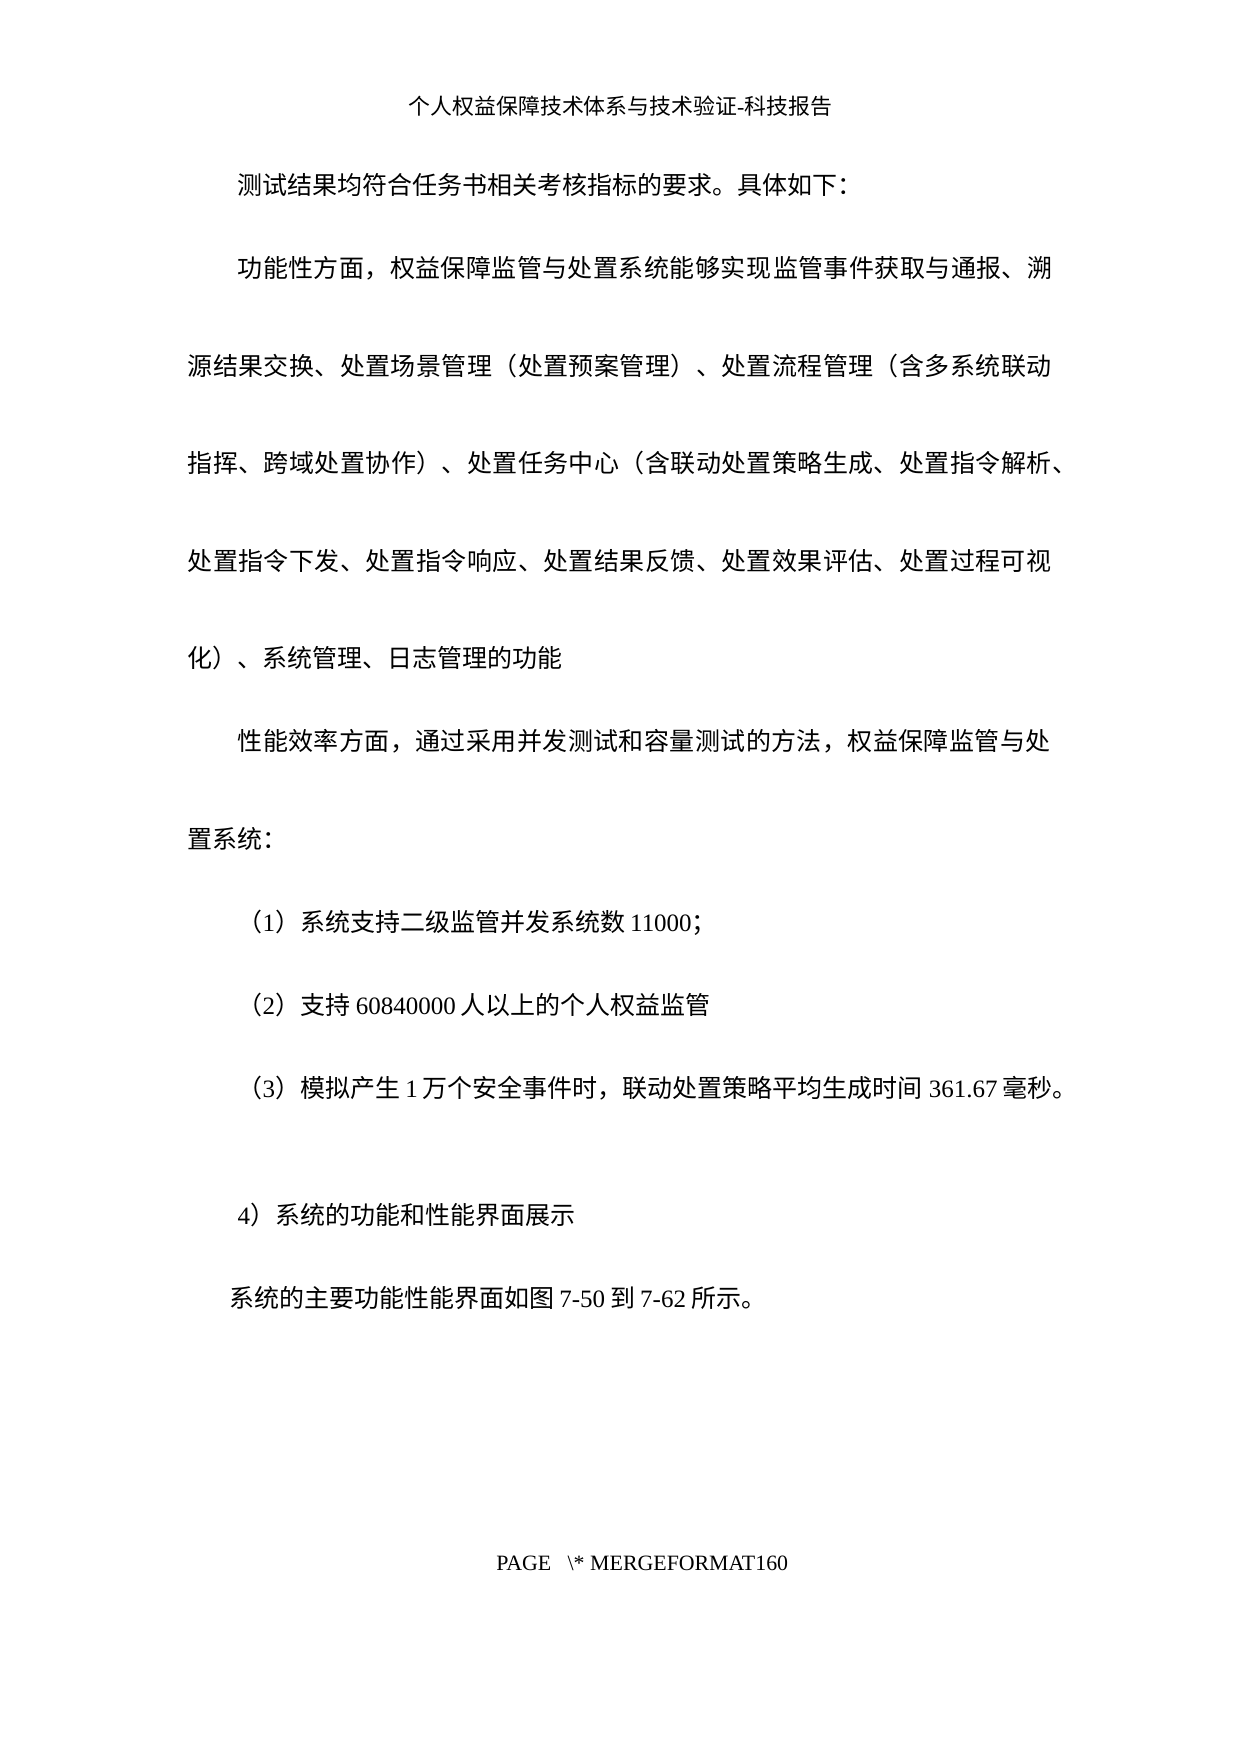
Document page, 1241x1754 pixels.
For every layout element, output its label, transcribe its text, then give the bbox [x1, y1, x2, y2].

text 系统的主要功能性能界面如图7-50到7-62所示。 [224, 1264, 1053, 1329]
text （1）系统支持二级监管并发系统数11000； [187, 888, 1053, 953]
text （2）支持 60840000人以上的个人权益监管 [187, 971, 1053, 1036]
text 4）系统的功能和性能界面展示 [187, 1181, 1053, 1246]
text 性能效率方面，通过采用并发测试和容量测试的方法，权益保障监管与处置系统： [187, 707, 1053, 870]
text 测试结果均符合任务书相关考核指标的要求。具体如下： [187, 151, 1053, 216]
text 功能性方面，权益保障监管与处置系统能够实现监管事件获取与通报、溯源结果交换、处置场景管理（处置预案管理）、处置流程管理（含多系统联动指挥、跨域处置协作）、处置任务中心（含联动处置策略生成、处置指令解析、处置指令下发、处置指令响应、处置结果反馈、处置效果评估、处置过程可视化）、系统管理、日志管理的功能 [187, 234, 1053, 689]
text （3）模拟产生1万个安全事件时，联动处置策略平均生成时间361.67毫秒。 [187, 1054, 1053, 1168]
